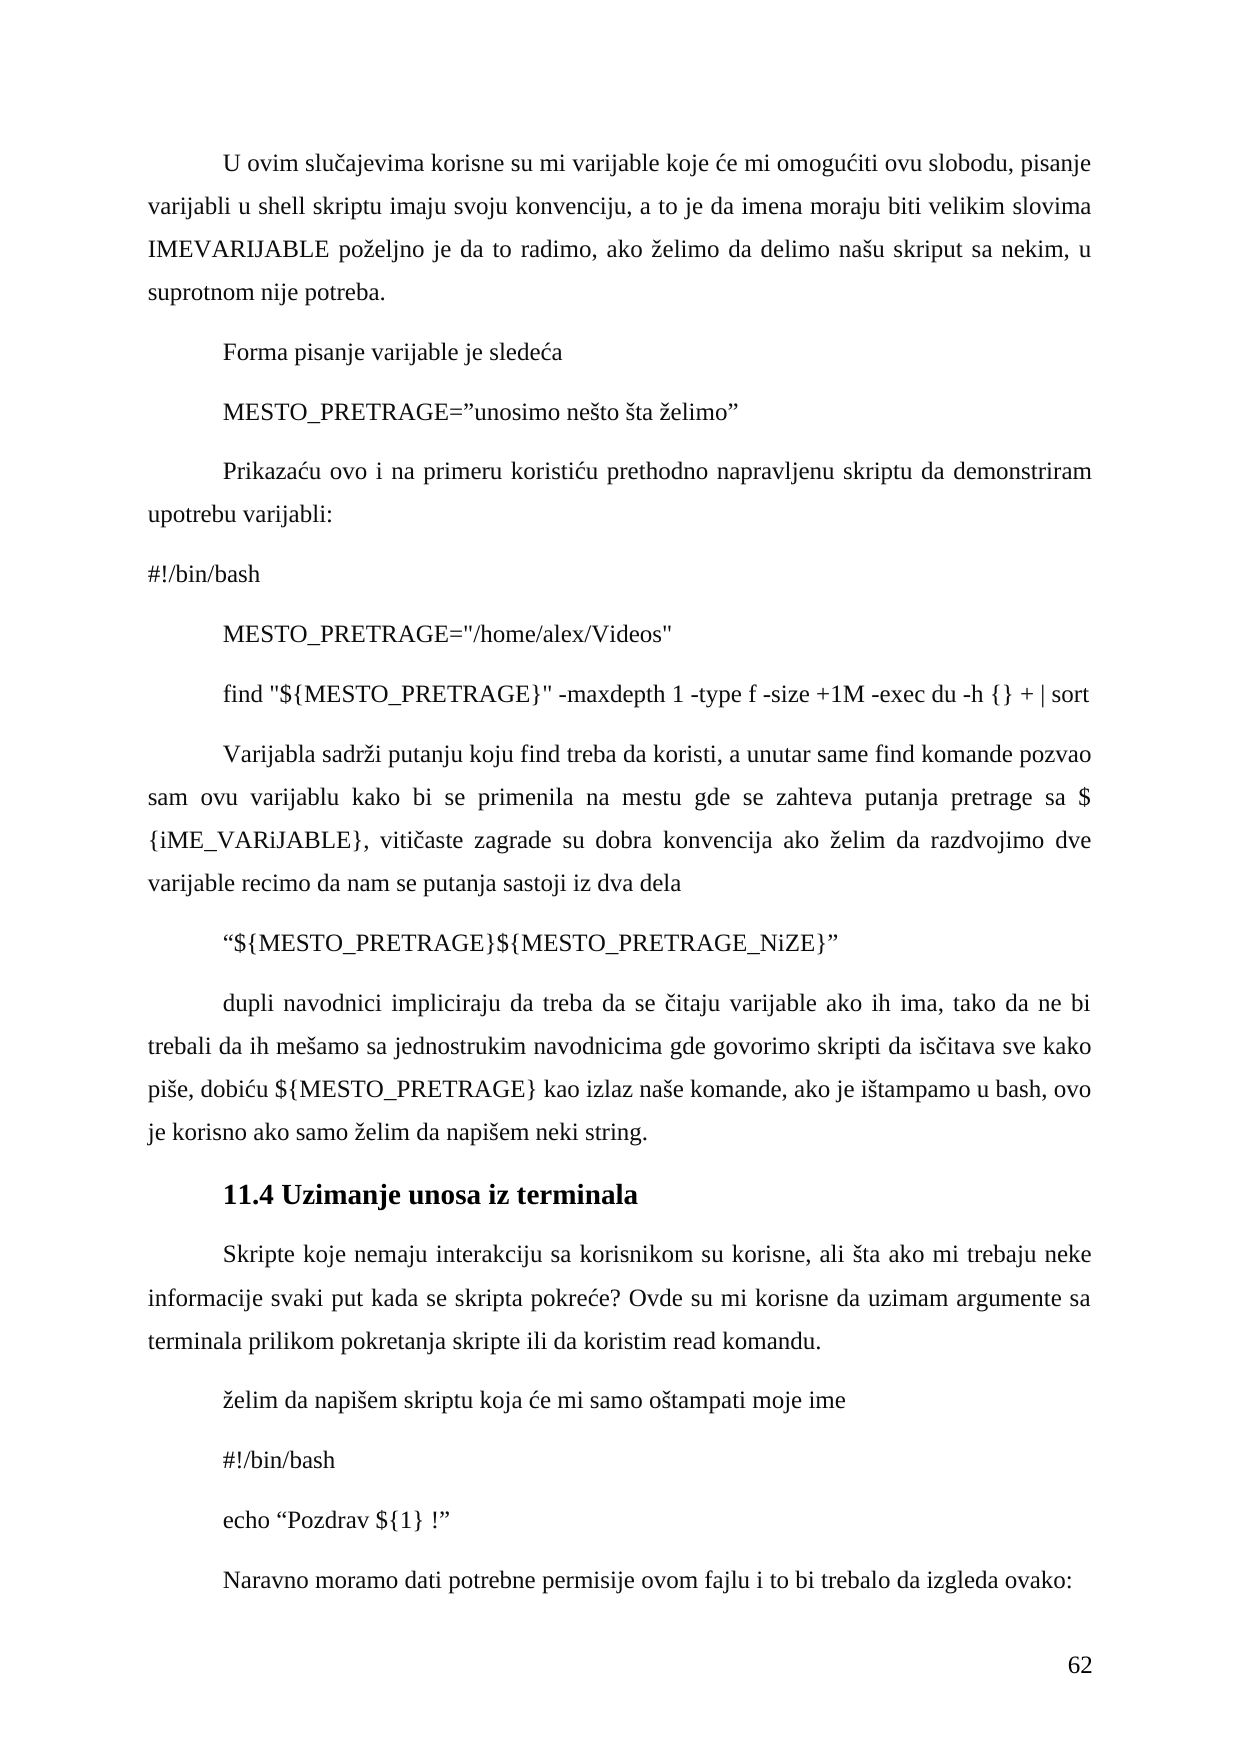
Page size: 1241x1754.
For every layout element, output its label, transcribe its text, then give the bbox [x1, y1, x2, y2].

text MESTO_PRETRAGE="/home/alex/Videos" [148, 619, 1093, 648]
text Prikazaću ovo i na primeru koristiću prethodno napravljenu skriptu da demonstriram upotrebu varijabli: [148, 456, 1093, 528]
text Naravno moramo dati potrebne permisije ovom fajlu i to bi trebalo da izgleda ovako: [148, 1565, 1093, 1594]
text dupli navodnici impliciraju da treba da se čitaju varijable ako ih ima, tako da ne bi trebali da ih mešamo sa jednostrukim navodnicima gde govorimo skripti da isčitava sve kako piše, dobiću ${MESTO_PRETRAGE} kao izlaz naše komande, ako je ištampamo u bash, ovo je korisno ako samo želim da napišem neki string. [148, 988, 1093, 1146]
text MESTO_PRETRAGE=”unosimo nešto šta želimo” [148, 397, 1093, 425]
text U ovim slučajevima korisne su mi varijable koje će mi omogućiti ovu slobodu, pisanje varijabli u shell skriptu imaju svoju konvenciju, a to je da imena moraju biti velikim slovima IMEVARIJABLE poželjno je da to radimo, ako želimo da delimo našu skriput sa nekim, u suprotnom nije potreba. [148, 148, 1093, 306]
text echo “Pozdrav ${1} !” [148, 1505, 1093, 1534]
subtitle 11.4 Uzimanje unosa iz terminala [148, 1177, 1093, 1210]
text želim da napišem skriptu koja će mi samo oštampati moje ime [148, 1386, 1093, 1414]
text Skripte koje nemaju interakciju sa korisnikom su korisne, ali šta ako mi trebaju neke informacije svaki put kada se skripta pokreće? Ovde su mi korisne da uzimam argumente sa terminala prilikom pokretanja skripte ili da koristim read komandu. [148, 1239, 1093, 1354]
text find "${MESTO_PRETRAGE}" -maxdepth 1 -type f -size +1M -exec du -h {} + | sort [148, 679, 1093, 708]
text “${MESTO_PRETRAGE}${MESTO_PRETRAGE_NiZE}” [148, 928, 1093, 957]
text #!/bin/bash [148, 559, 1093, 588]
text #!/bin/bash [148, 1445, 1093, 1474]
text Varijabla sadrži putanju koju find treba da koristi, a unutar same find komande pozvao sam ovu varijablu kako bi se primenila na mestu gde se zahteva putanja pretrage sa ${iME_VARiJABLE}, vitičaste zagrade su dobra konvencija ako želim da razdvojimo dve varijable recimo da nam se putanja sastoji iz dva dela [148, 739, 1093, 897]
text Forma pisanje varijable je sledeća [148, 337, 1093, 366]
